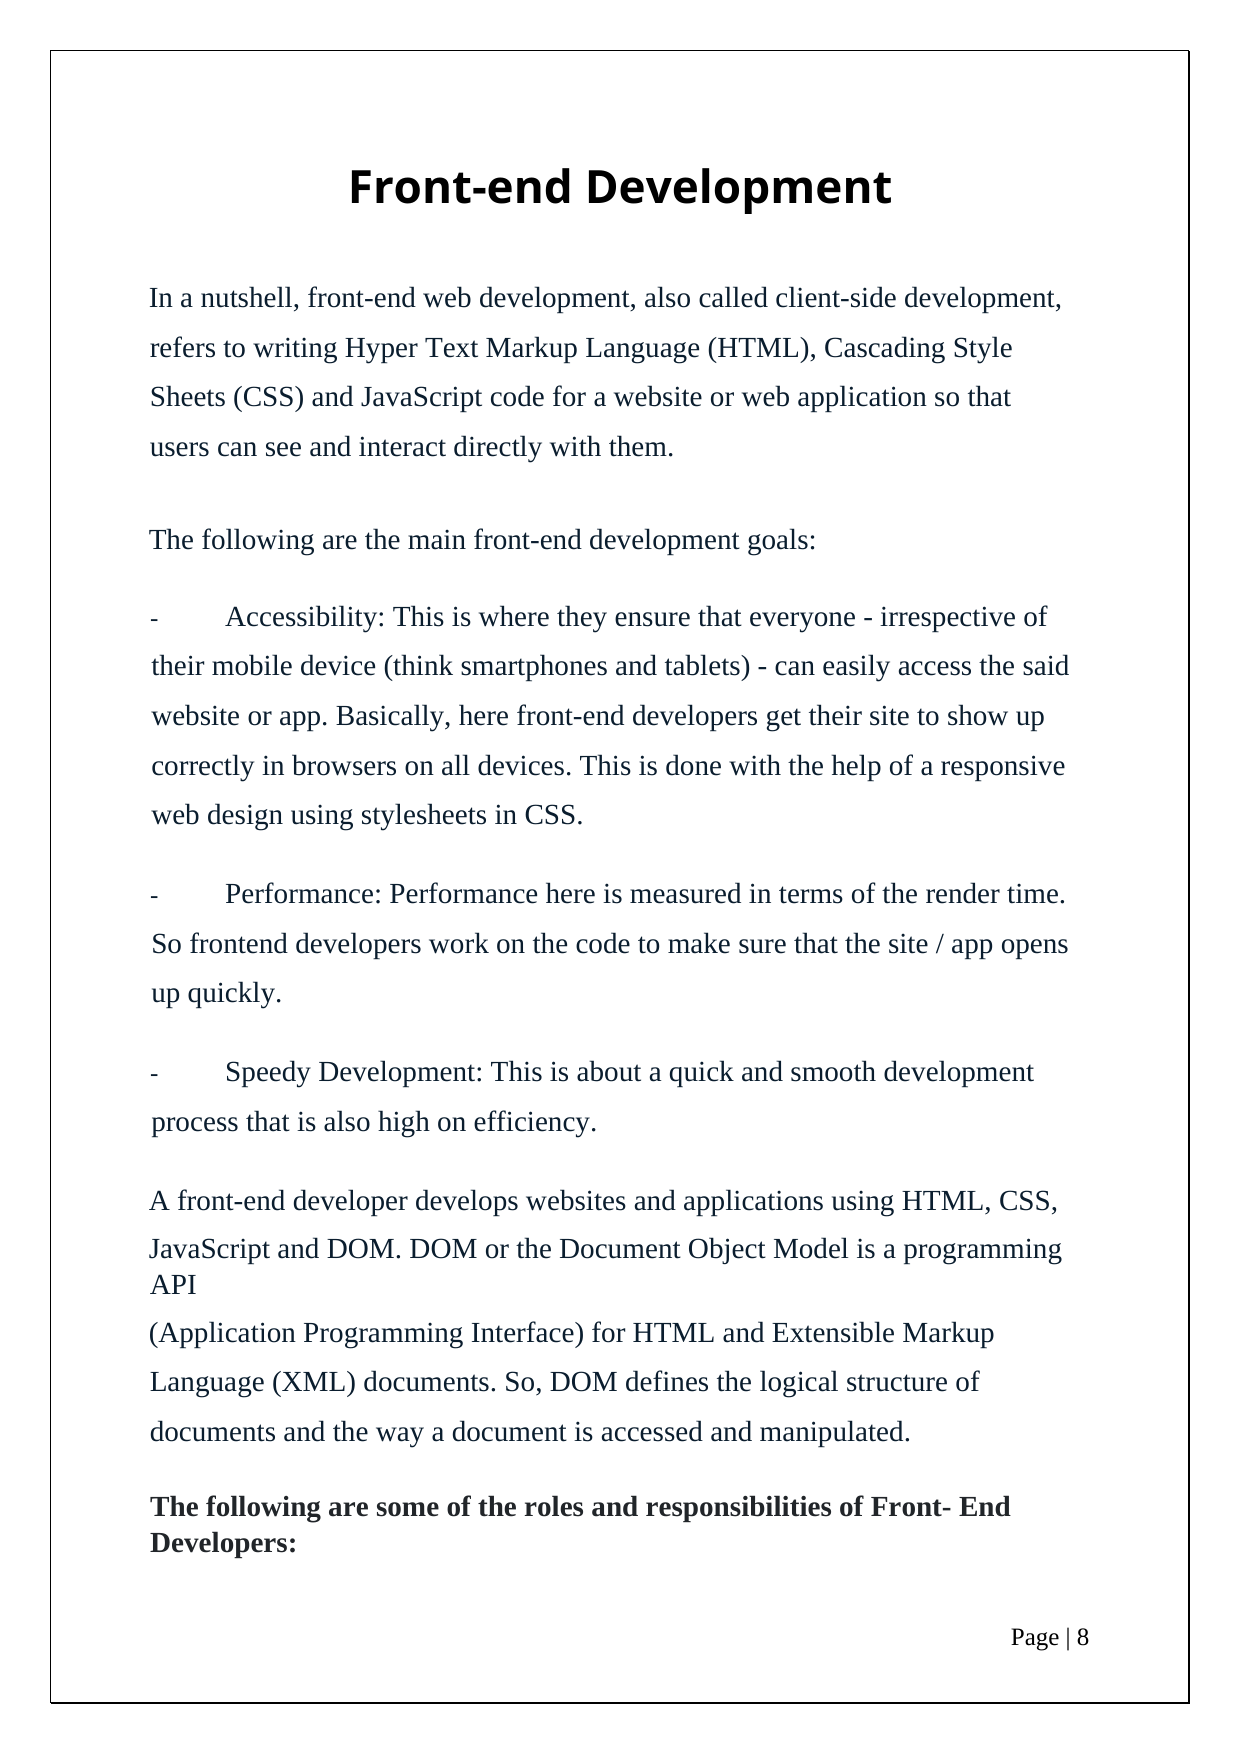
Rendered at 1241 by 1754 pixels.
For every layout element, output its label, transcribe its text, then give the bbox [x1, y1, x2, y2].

subtitle Front-end Development [151, 154, 1089, 217]
text (Application Programming Interface) for HTML and Extensible Markup Language (XML) documents. So, DOM defines the logical structure of documents and the way a document is accessed and manipulated. [148, 1315, 1078, 1447]
list Performance: Performance here is measured in terms of the render time. So frontend developers work on the code to make sure that the site / app opens up quickly. [150, 876, 1078, 1009]
list Speedy Development: This is about a quick and smooth development process that is also high on efficiency. [150, 1054, 1078, 1137]
text The following are the main front-end development goals: [148, 522, 1078, 555]
text The following are some of the roles and responsibilities of Front- End Developers: [150, 1489, 1089, 1559]
list Accessibility: This is where they ensure that everyone - irrespective of their mobile device (think smartphones and tablets) - can easily access the said website or app. Basically, here front-end developers get their site to show up correctly in browsers on all devices. This is done with the help of a responsive web design using stylesheets in CSS. [150, 599, 1078, 831]
text JavaScript and DOM. DOM or the Document Object Model is a programming API [148, 1231, 1078, 1300]
text A front-end developer develops websites and applications using HTML, CSS, [148, 1183, 1078, 1216]
text In a nutshell, front-end web development, also called client-side development, refers to writing Hyper Text Markup Language (HTML), Cascading Style Sheets (CSS) and JavaScript code for a website or web application so that users can see and interact directly with them. [148, 280, 1078, 463]
